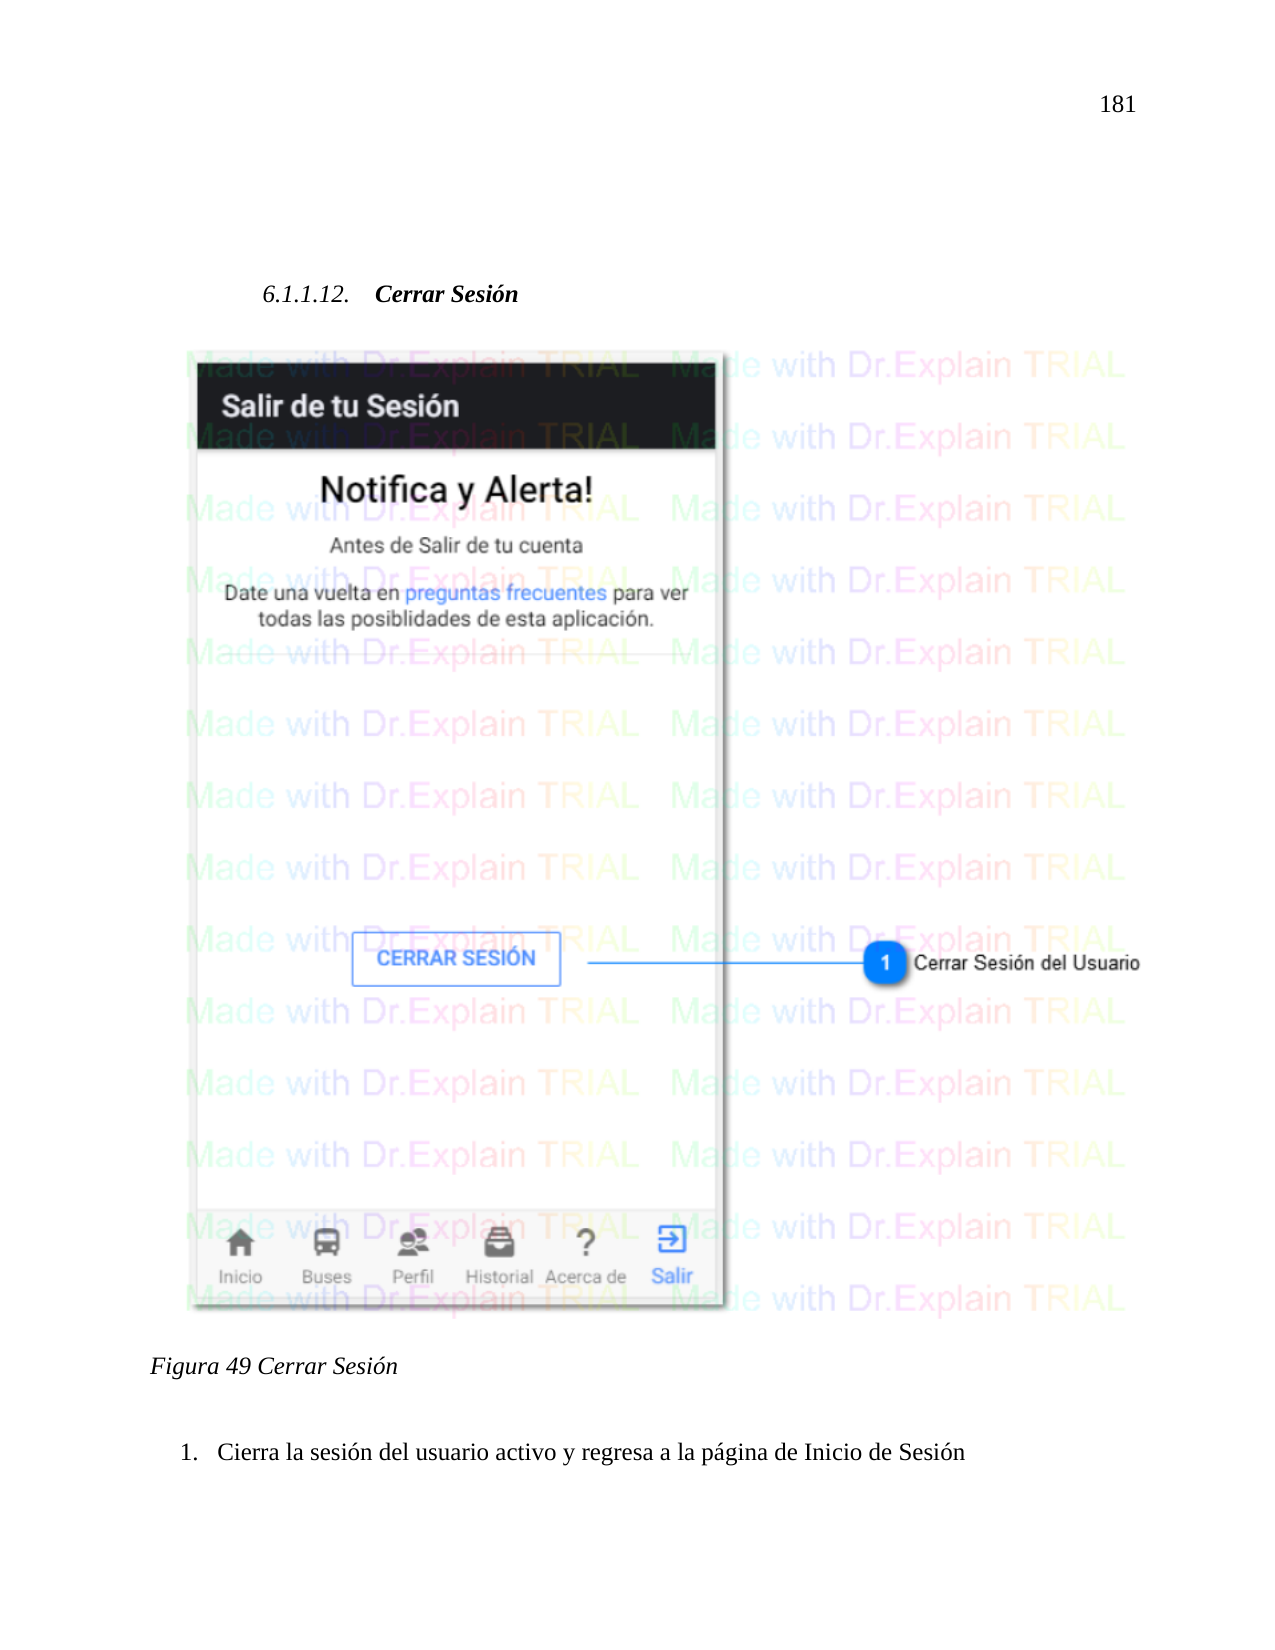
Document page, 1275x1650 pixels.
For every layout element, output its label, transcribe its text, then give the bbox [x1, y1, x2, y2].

subtitle Cerrar Sesión [262, 279, 1125, 308]
list Cierra la sesión del usuario activo y regresa a la página de Inicio de Sesión [179, 1437, 1125, 1466]
picture [179, 336, 1155, 1323]
